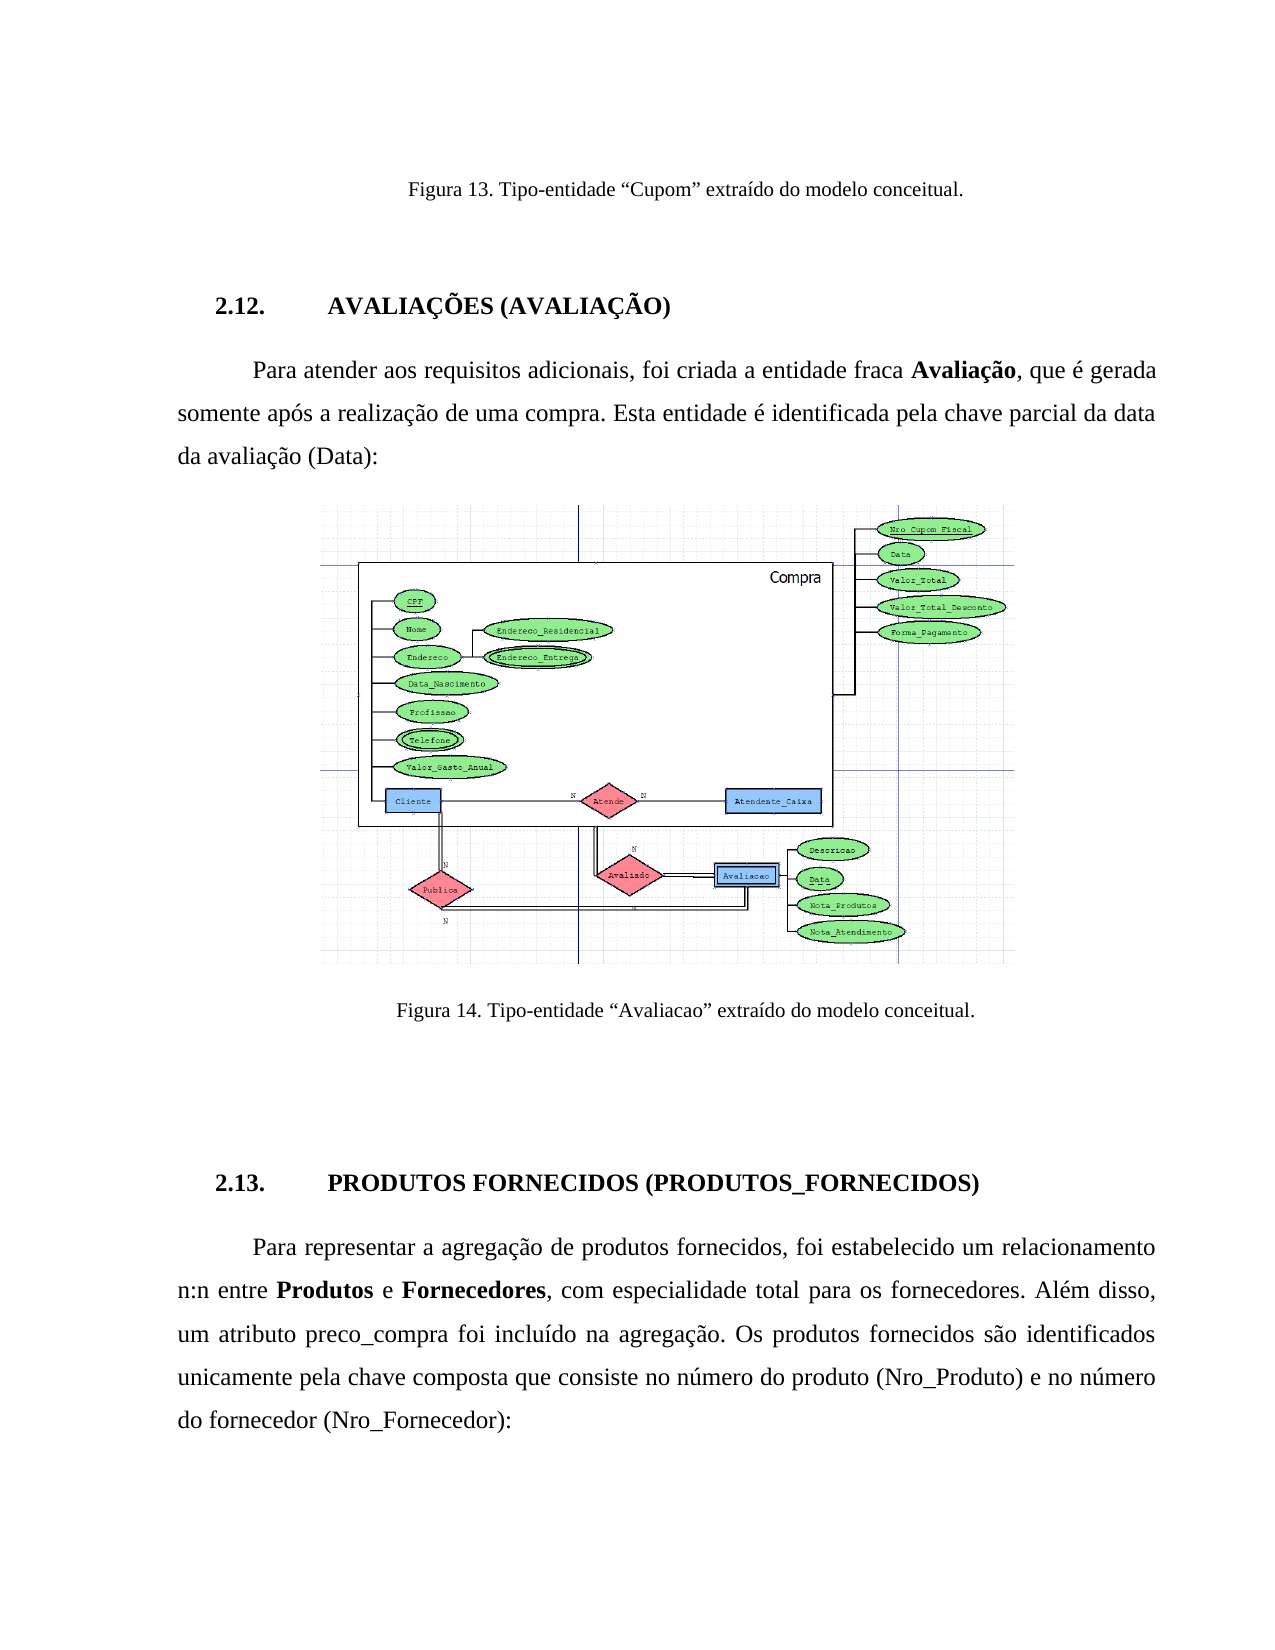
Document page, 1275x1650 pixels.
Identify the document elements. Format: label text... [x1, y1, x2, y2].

list PRODUTOS FORNECIDOS (PRODUTOS_FORNECIDOS) [215, 1168, 1157, 1197]
text Figura 13. Tipo-entidade “Cupom” extraído do modelo conceitual. [177, 177, 1157, 201]
list AVALIAÇÕES (AVALIAÇÃO) [215, 291, 1157, 320]
text Figura 14. Tipo-entidade “Avaliacao” extraído do modelo conceitual. [177, 998, 1157, 1022]
text Para representar a agregação de produtos fornecidos, foi estabelecido um relacionamento n:n entre Produtos e Fornecedores, com especialidade total para os fornecedores. Além disso, um atributo preco_compra foi incluído na agregação. Os produtos fornecidos são identificados unicamente pela chave composta que consiste no número do produto (Nro_Produto) e no número do fornecedor (Nro_Fornecedor): [177, 1232, 1157, 1434]
text Para atender aos requisitos adicionais, foi criada a entidade fraca Avaliação, que é gerada somente após a realização de uma compra. Esta entidade é identificada pela chave parcial da data da avaliação (Data): [177, 355, 1157, 470]
picture [319, 505, 1015, 964]
